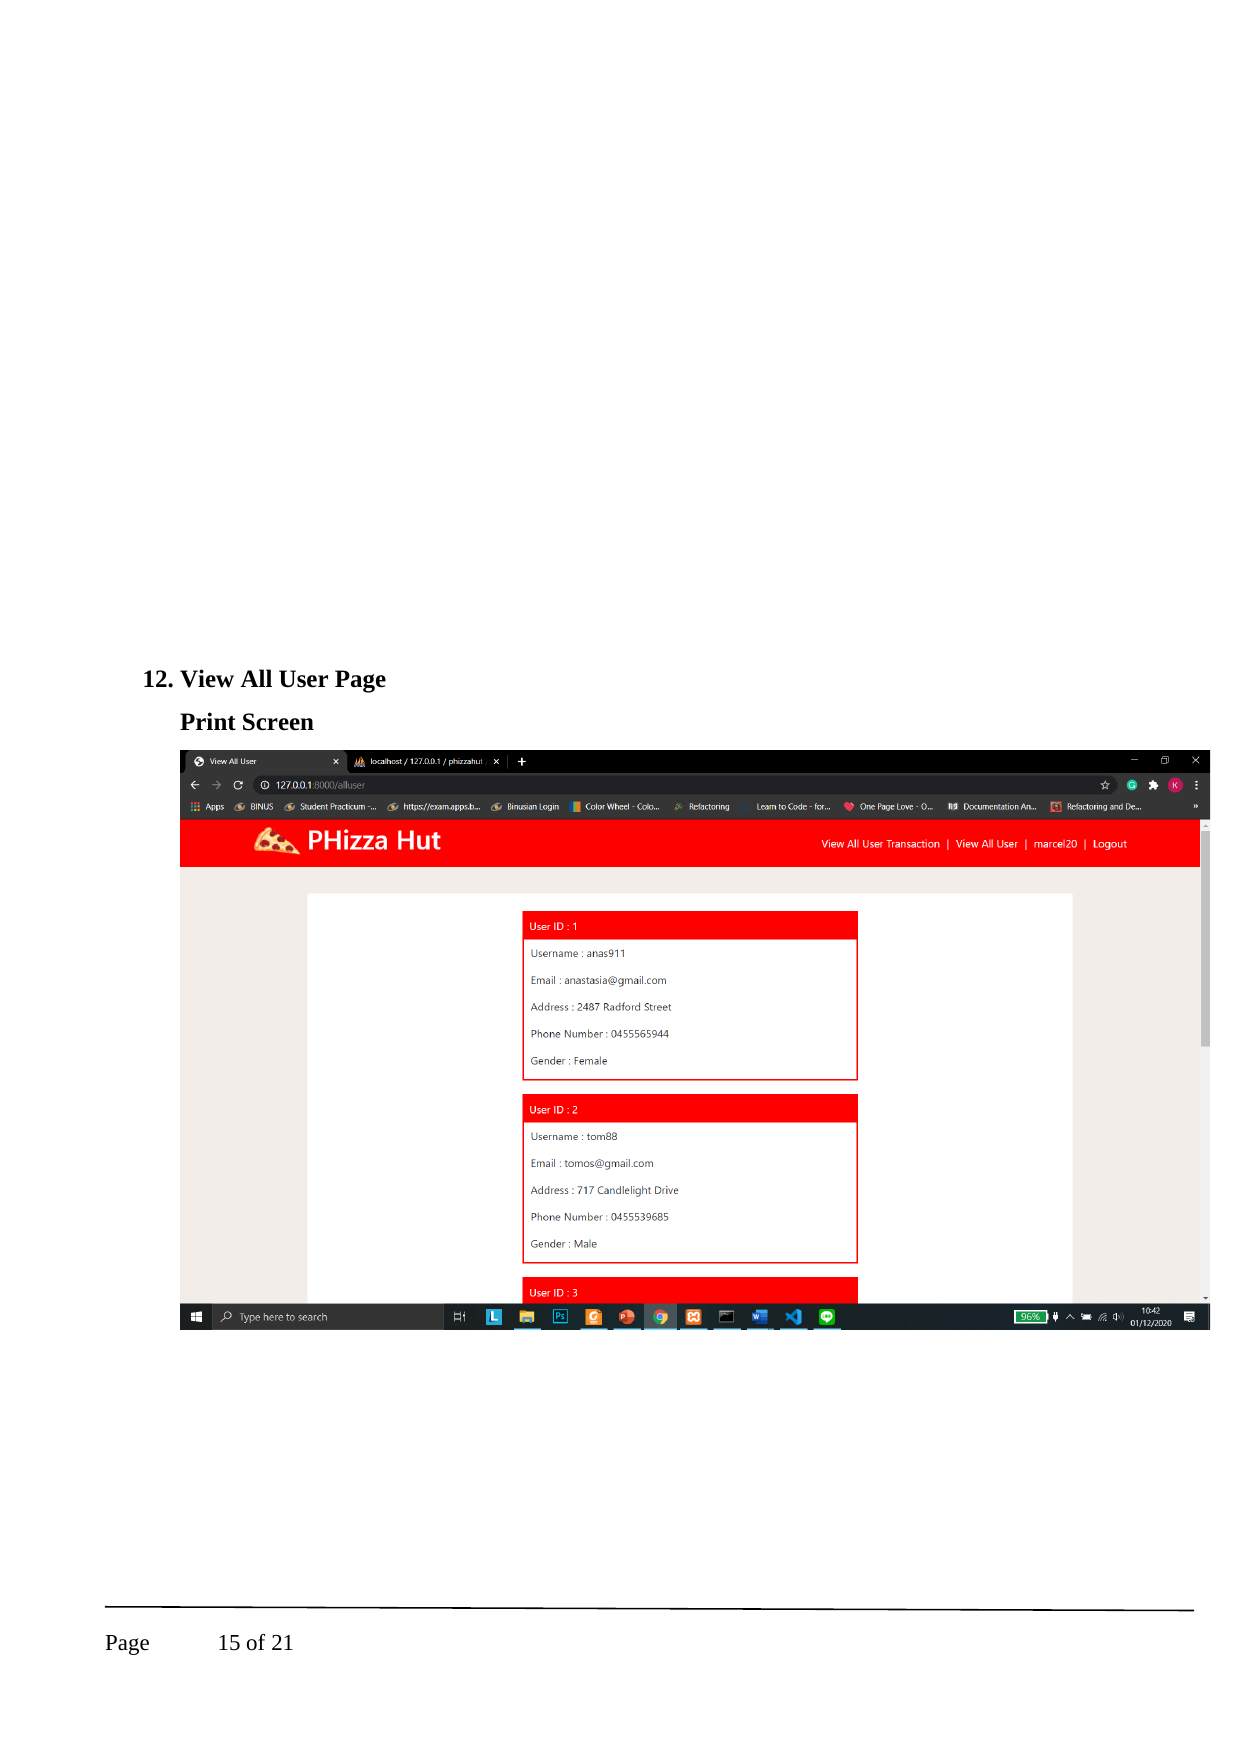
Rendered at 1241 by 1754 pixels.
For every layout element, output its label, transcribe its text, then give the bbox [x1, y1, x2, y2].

list View All User Page [142, 664, 1135, 693]
picture [180, 750, 1211, 1330]
text Print Screen [180, 707, 1135, 736]
